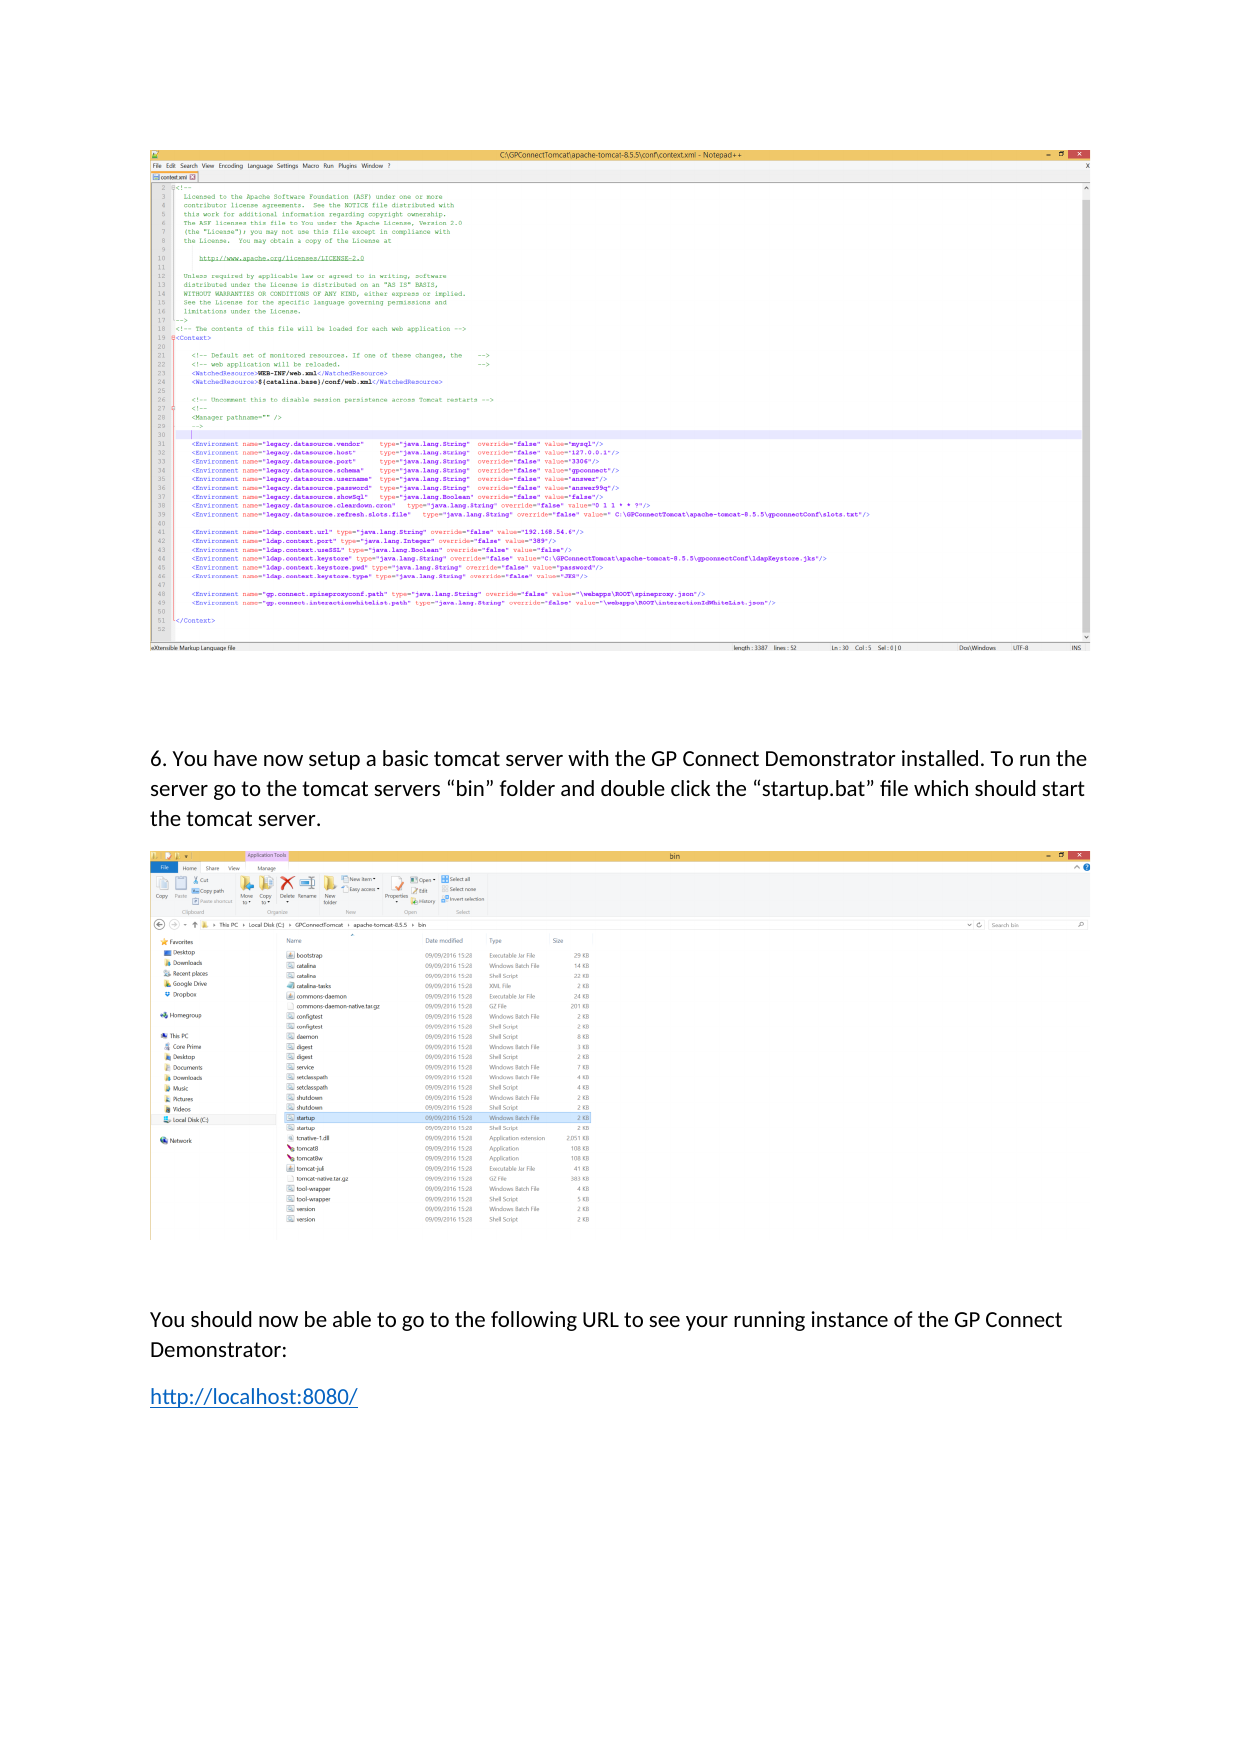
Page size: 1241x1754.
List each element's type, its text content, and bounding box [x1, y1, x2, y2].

picture [150, 851, 1091, 1240]
text http://localhost:8080/ [150, 1382, 1090, 1410]
text You should now be able to go to the following URL to see your running instance of the GP Connect Demonstrator: [150, 1305, 1090, 1363]
text 6. You have now setup a basic tomcat server with the GP Connect Demonstrator installed. To run the server go to the tomcat servers “bin” folder and double click the “startup.bat” file which should start the tomcat server. [150, 744, 1090, 832]
picture [150, 150, 1091, 651]
